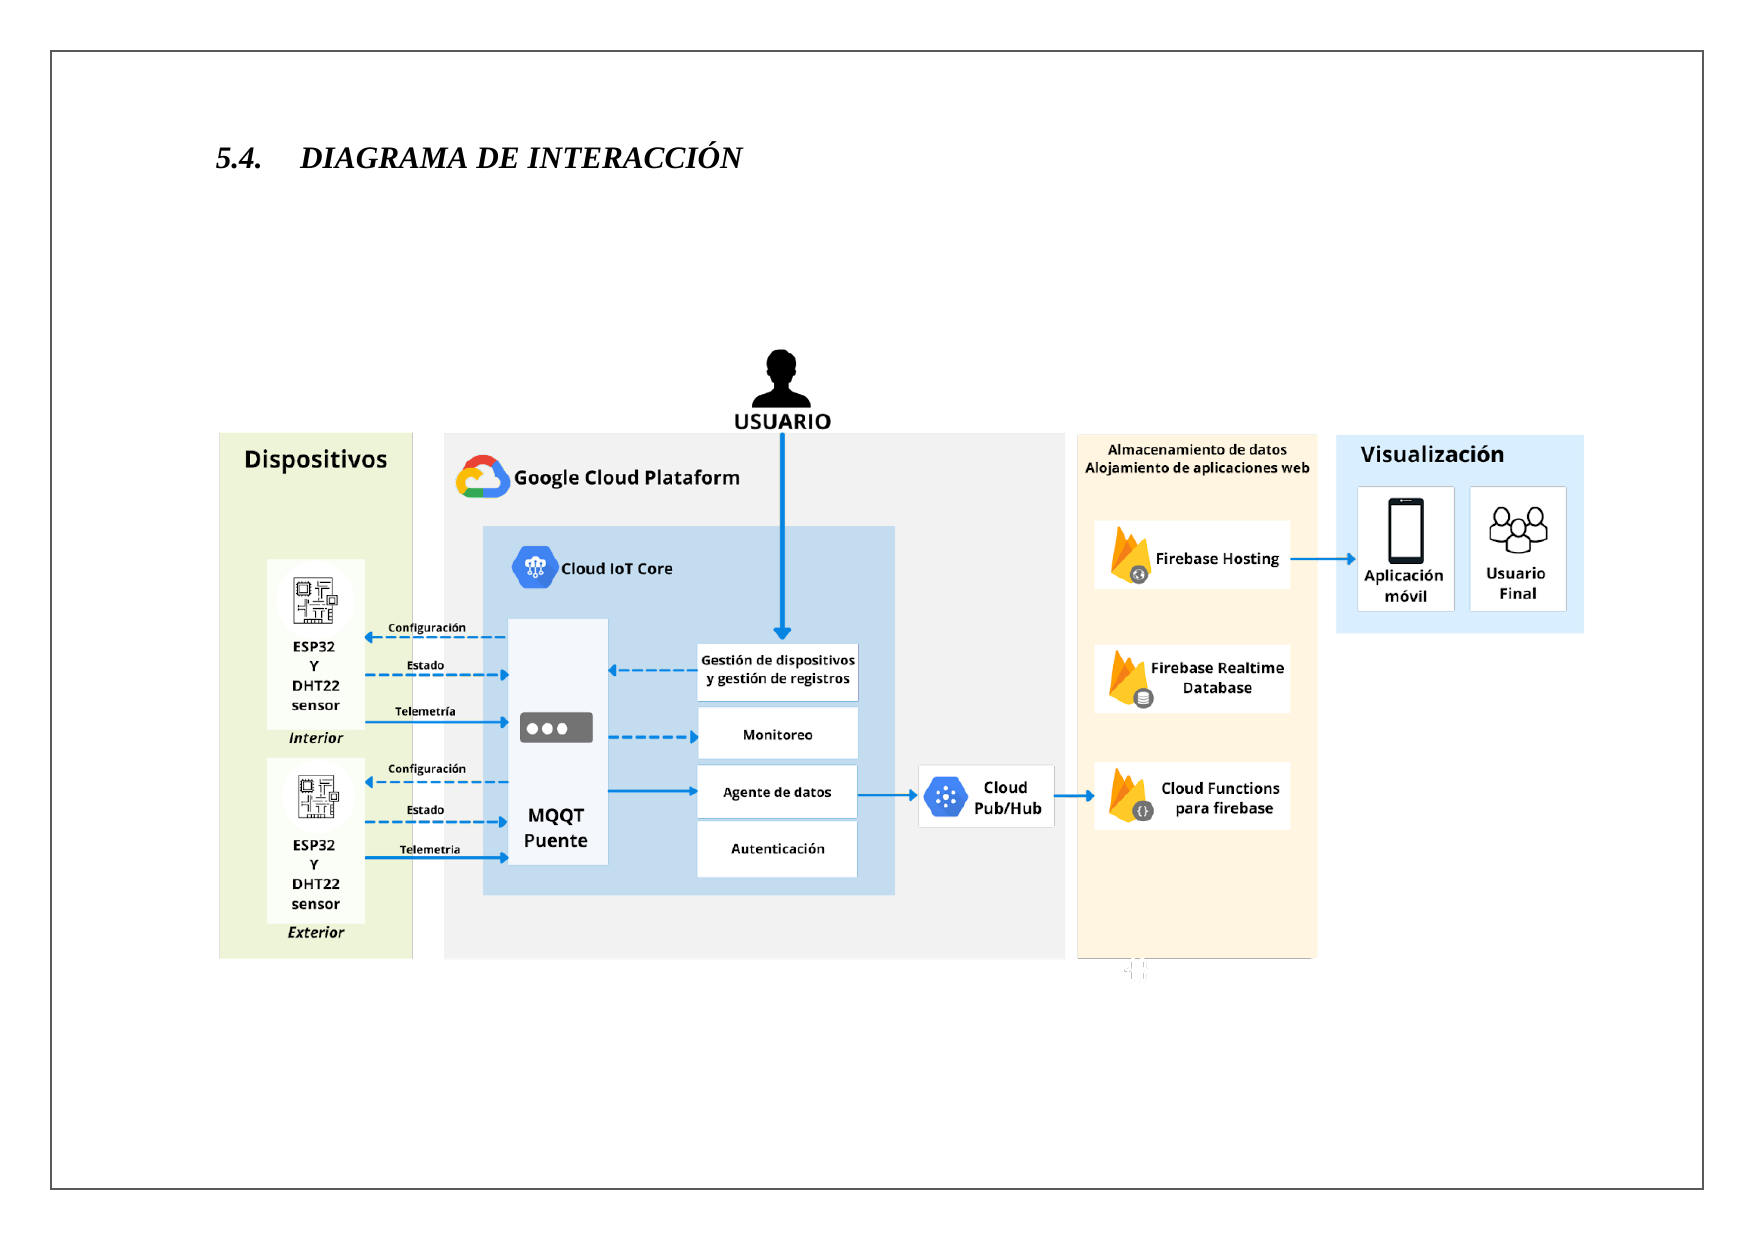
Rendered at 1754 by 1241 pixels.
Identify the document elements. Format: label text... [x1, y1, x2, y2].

picture [214, 344, 1589, 986]
subtitle DIAGRAMA DE INTERACCIÓN [262, 139, 1587, 175]
